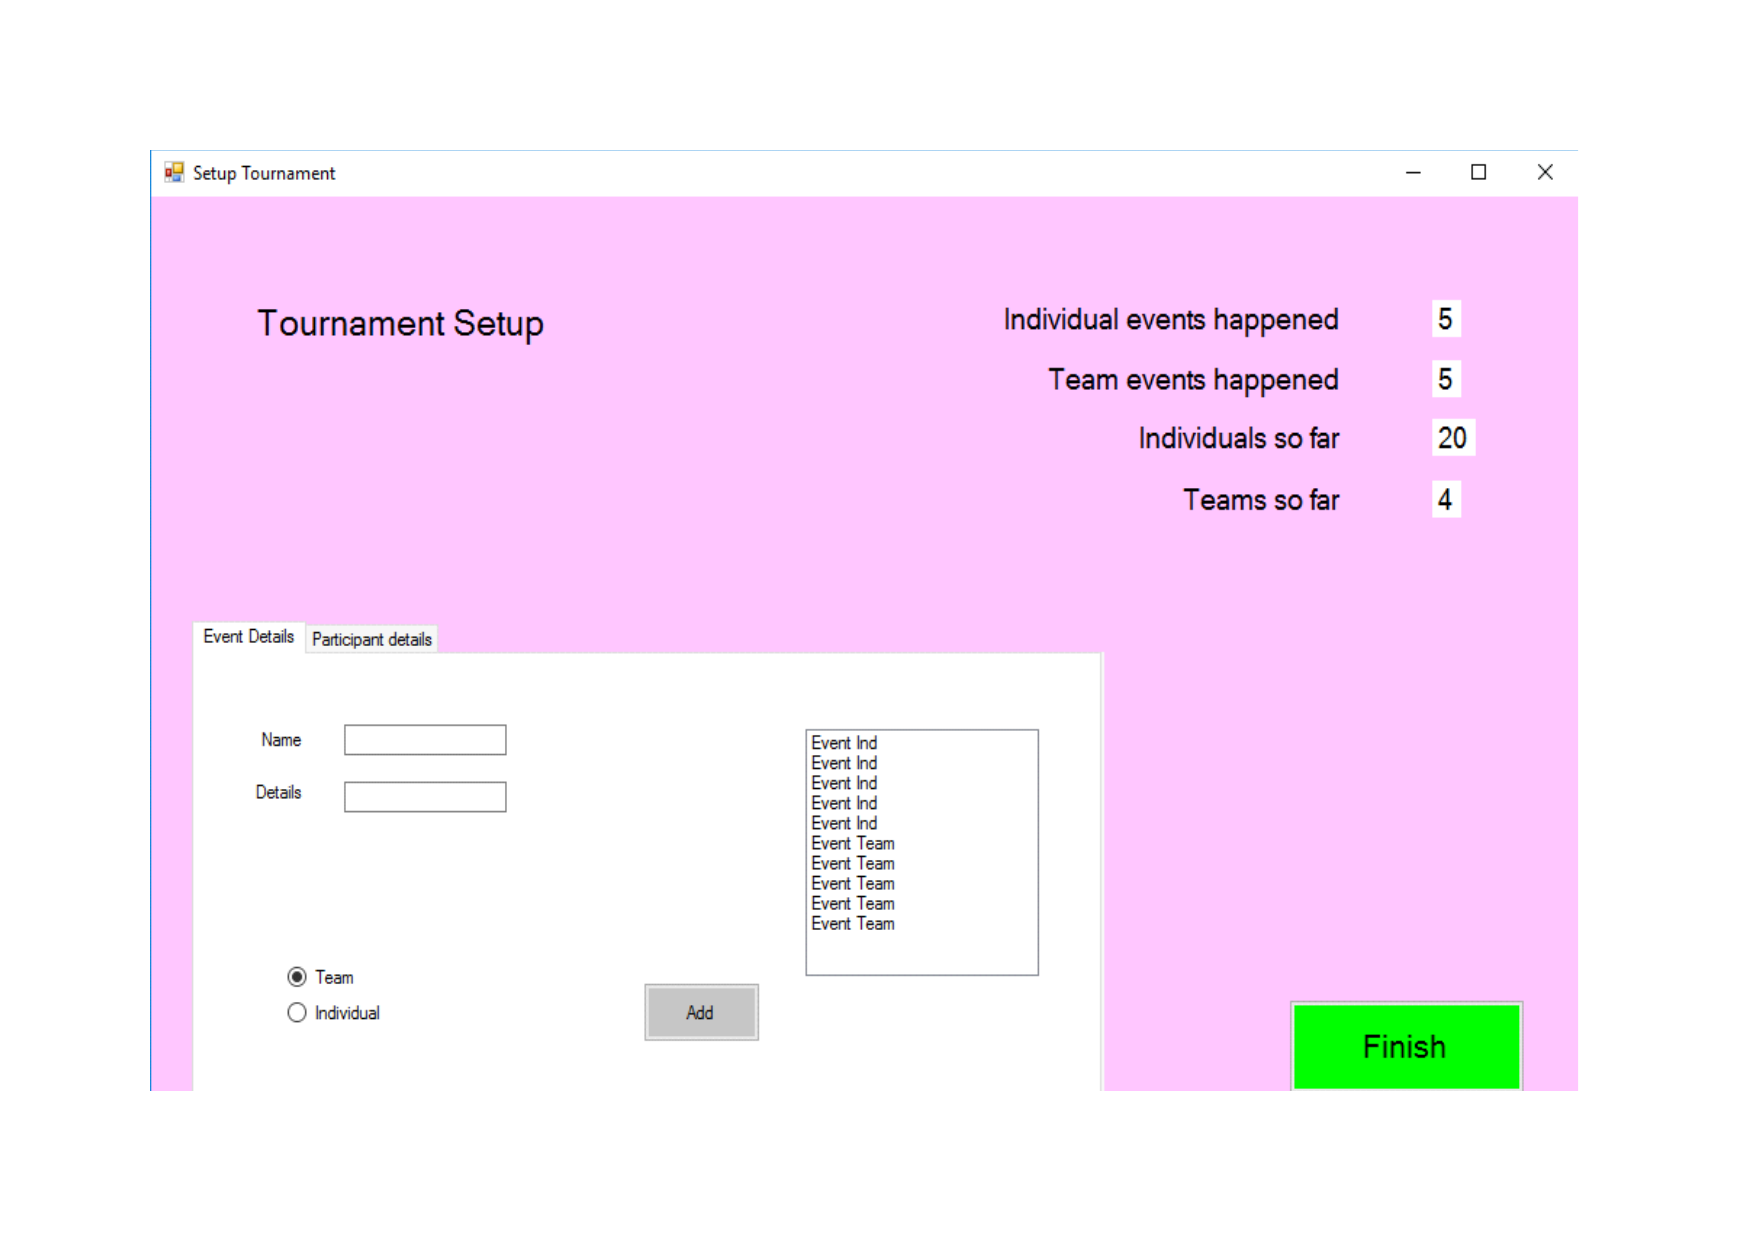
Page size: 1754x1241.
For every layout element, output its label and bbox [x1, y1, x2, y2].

picture [150, 150, 1579, 1091]
